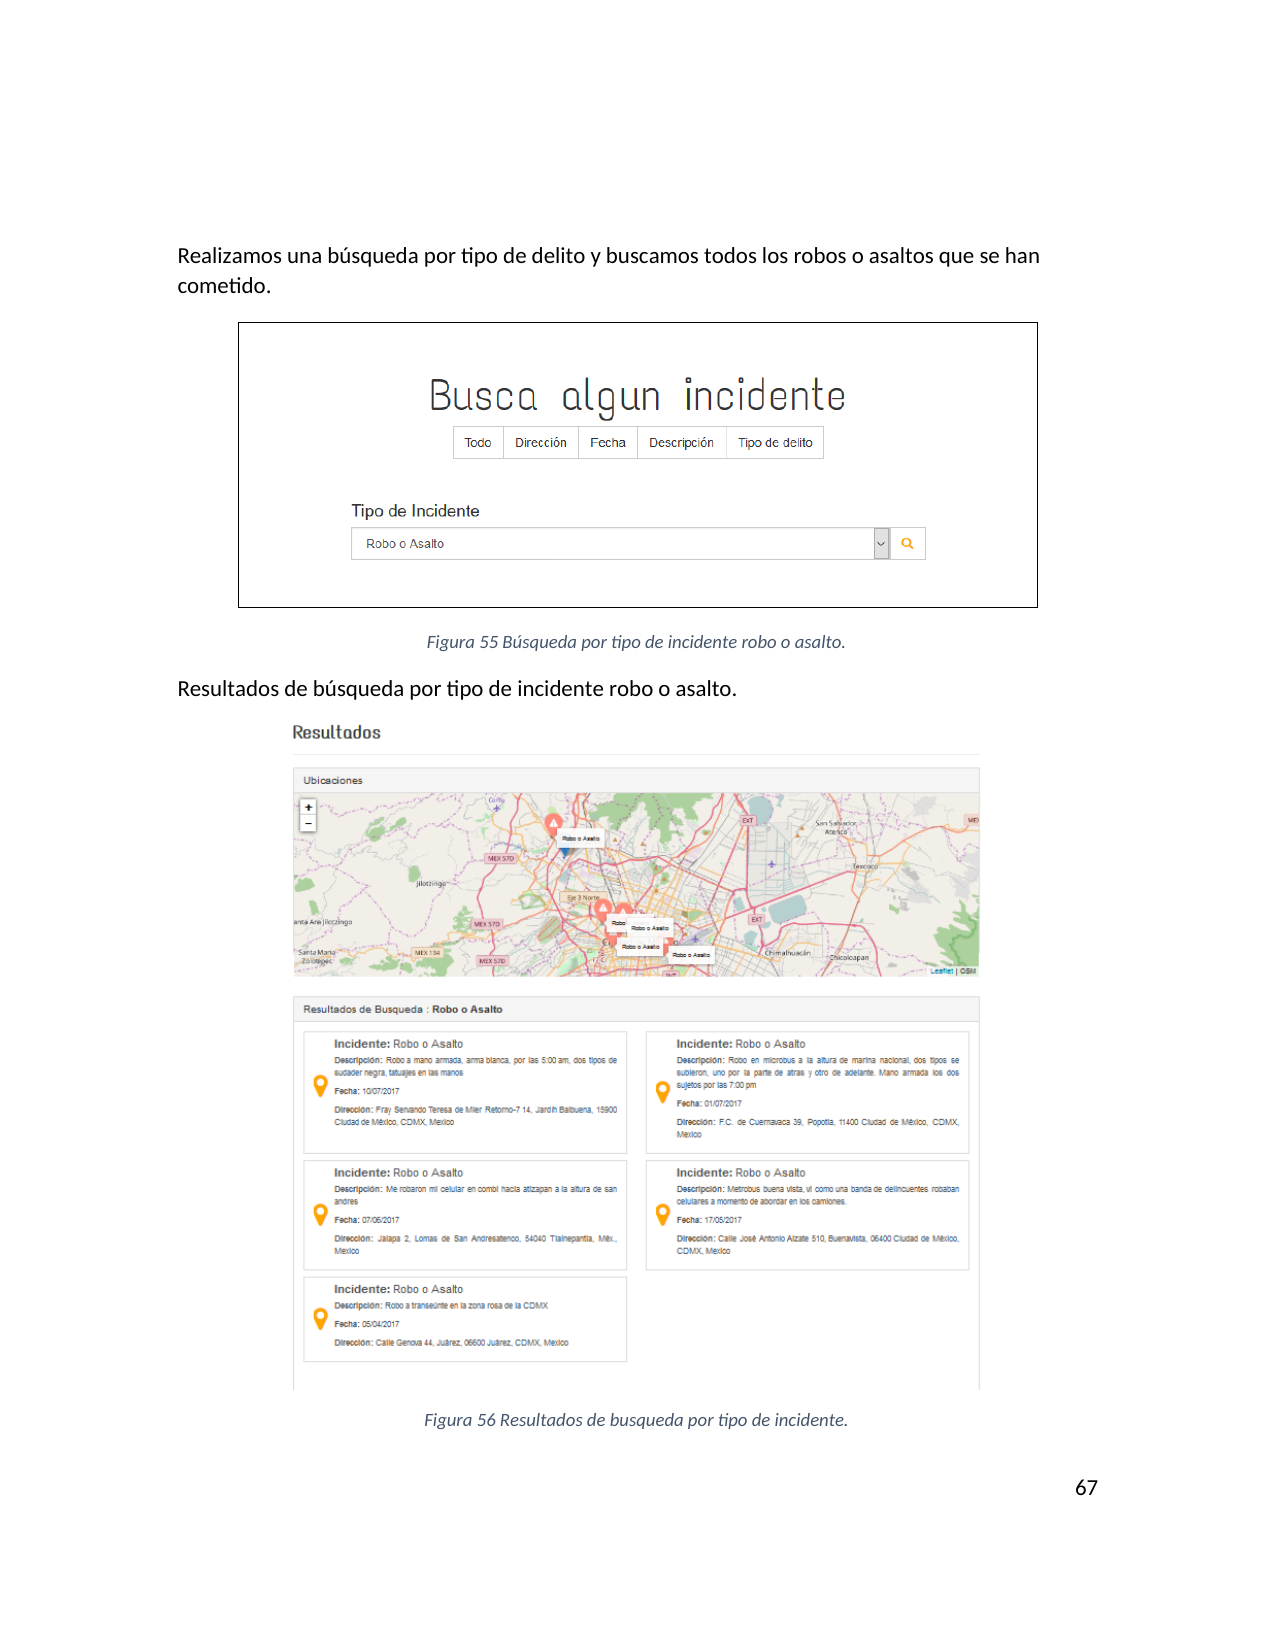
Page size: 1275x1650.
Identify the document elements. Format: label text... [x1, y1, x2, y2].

text Resultados de búsqueda por tipo de incidente robo o asalto. [177, 674, 1098, 702]
text Figura 56 Resultados de busqueda por tipo de incidente. [177, 1408, 1098, 1431]
text Figura 55 Búsqueda por tipo de incidente robo o asalto. [177, 630, 1098, 653]
picture [289, 720, 986, 1390]
text Realizamos una búsqueda por tipo de delito y buscamos todos los robos o asaltos que se han cometido. [177, 241, 1098, 299]
picture [233, 318, 1042, 612]
